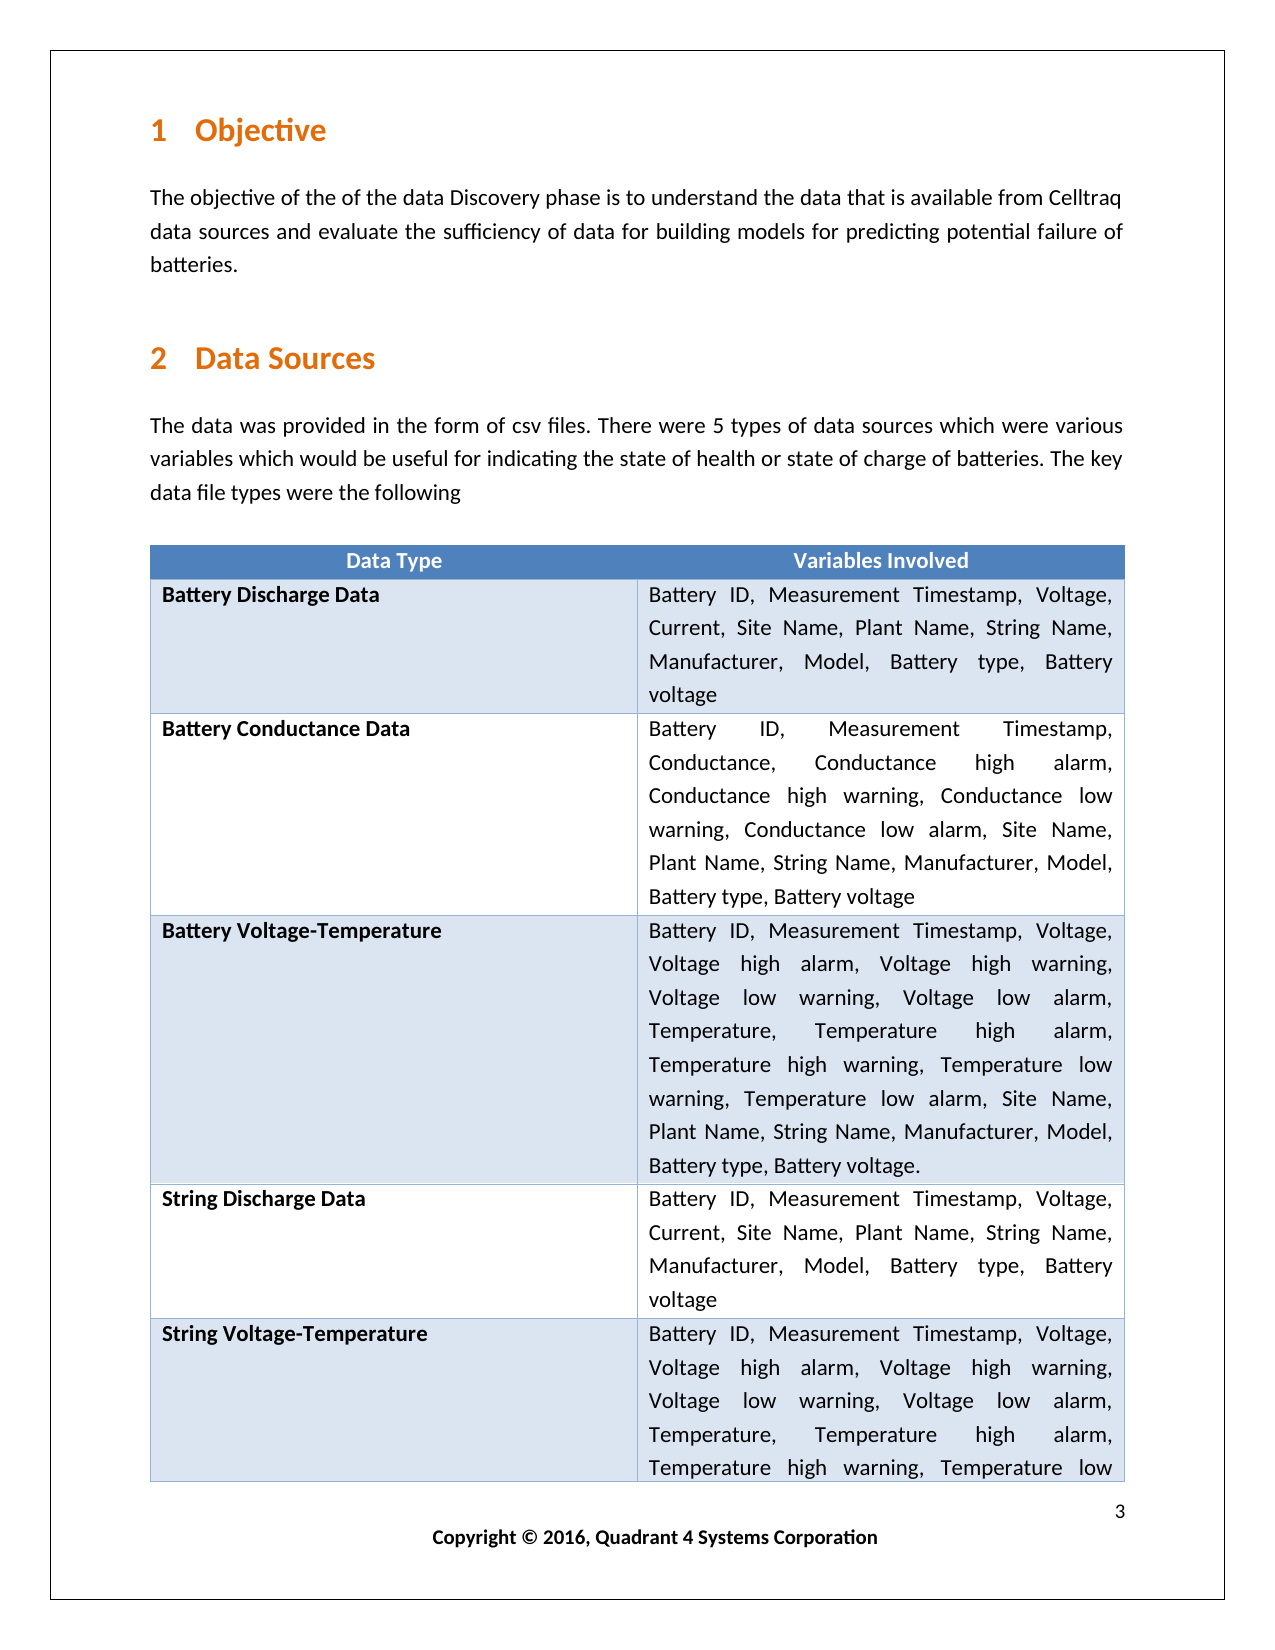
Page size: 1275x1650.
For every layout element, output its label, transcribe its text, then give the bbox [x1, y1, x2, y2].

table_cell Battery Voltage-Temperature [151, 916, 637, 1183]
text The data was provided in the form of csv files. There were 5 types of data sources which were various variables which would be useful for indicating the state of health or state of charge of batteries. The key data file types were the following [150, 411, 1125, 506]
table_cell String Discharge Data [151, 1185, 637, 1318]
table_header Variables Involved [638, 546, 1124, 579]
table_cell Battery ID, Measurement Timestamp, Conductance, Conductance high alarm, Conductance high warning, Conductance low warning, Conductance low alarm, Site Name, Plant Name, String Name, Manufacturer, Model, Battery type, Battery voltage [638, 714, 1124, 915]
subtitle Data Sources [150, 337, 1125, 378]
table_header Data Type [151, 546, 637, 579]
text The objective of the of the data Discovery phase is to understand the data that is available from Celltraq data sources and evaluate the sufficiency of data for building models for predicting potential failure of batteries. [150, 183, 1125, 278]
table_cell Battery ID, Measurement Timestamp, Voltage, Current, Site Name, Plant Name, String Name, Manufacturer, Model, Battery type, Battery voltage [638, 1185, 1124, 1318]
table_cell Battery Conductance Data [151, 714, 637, 915]
subtitle Objective [150, 109, 1125, 150]
table_cell Battery Discharge Data [151, 580, 637, 713]
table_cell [151, 1319, 637, 1481]
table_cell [638, 1319, 1124, 1481]
table_cell Battery ID, Measurement Timestamp, Voltage, Current, Site Name, Plant Name, String Name, Manufacturer, Model, Battery type, Battery voltage [638, 580, 1124, 713]
